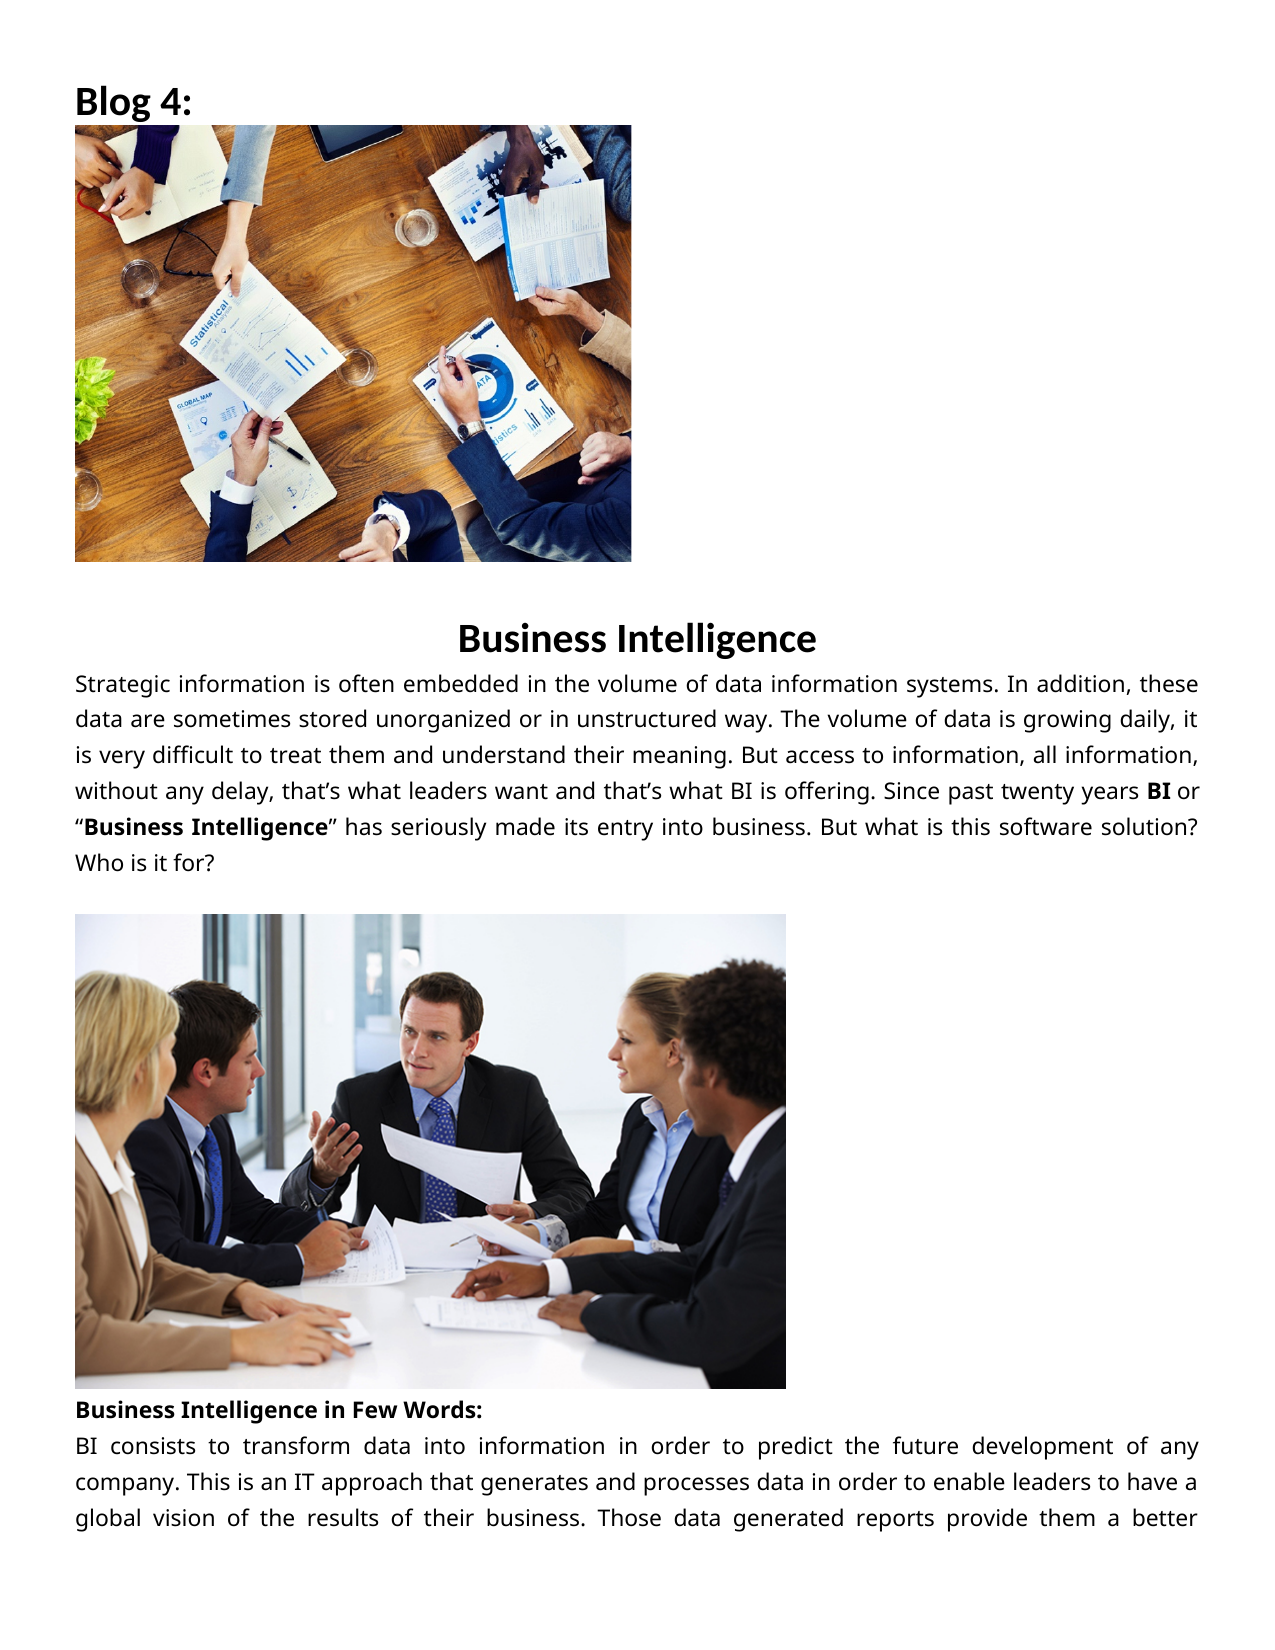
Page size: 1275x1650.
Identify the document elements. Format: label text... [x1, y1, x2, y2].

picture [75, 914, 786, 1389]
text Business Intelligence [75, 612, 1200, 663]
text Blog 4: [75, 75, 1200, 126]
picture [75, 125, 632, 562]
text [75, 1425, 1200, 1533]
text Business Intelligence in Few Words: [75, 1389, 1200, 1425]
text Strategic information is often embedded in the volume of data information systems. In addition, these data are sometimes stored unorganized or in unstructured way. The volume of data is growing daily, it is very difficult to treat them and understand their meaning. But access to information, all information, without any delay, that’s what leaders want and that’s what BI is offering. Since past twenty years BI or “Business Intelligence” has seriously made its entry into business. But what is this software solution? Who is it for? [75, 663, 1200, 878]
